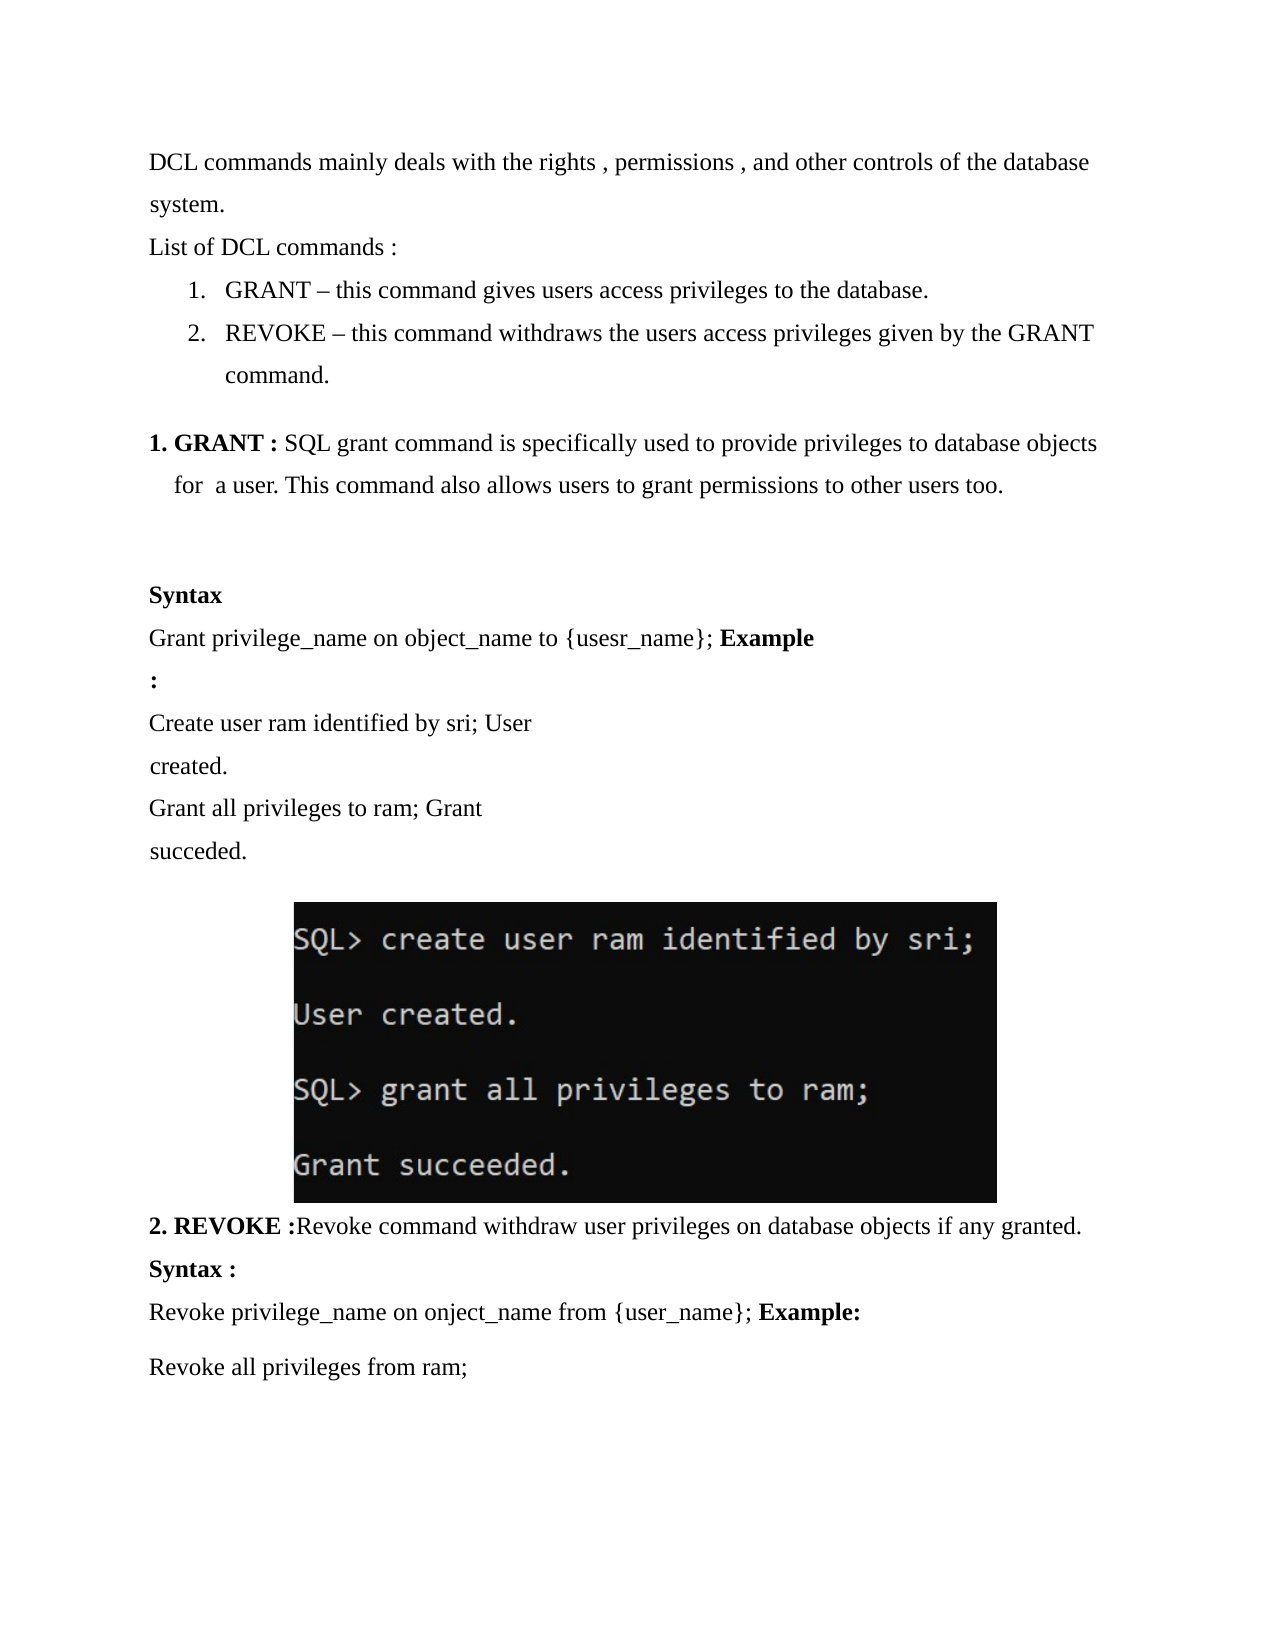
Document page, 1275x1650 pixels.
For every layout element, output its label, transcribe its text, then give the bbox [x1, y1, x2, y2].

text Syntax : [148, 1254, 1274, 1283]
text Syntax [148, 580, 1274, 609]
list GRANT – this command gives users access privileges to the database. [187, 275, 1126, 303]
picture [293, 902, 997, 1203]
list REVOKE :Revoke command withdraw user privileges on database objects if any granted. [148, 1211, 1126, 1240]
text List of DCL commands : [148, 232, 1126, 261]
text DCL commands mainly deals with the rights , permissions , and other controls of the database system. [148, 147, 1126, 218]
list GRANT : SQL grant command is specifically used to provide privileges to database objects for a user. This command also allows users to grant permissions to other users too. [148, 428, 1126, 499]
text Revoke privilege_name on onject_name from {user_name}; Example: [148, 1297, 863, 1326]
text Revoke all privileges from ram; [148, 1352, 1126, 1381]
text Create user ram identified by sri; User created. [148, 708, 533, 779]
text Grant privilege_name on object_name to {usesr_name}; Example : [148, 623, 816, 694]
list REVOKE – this command withdraws the users access privileges given by the GRANT command. [187, 318, 1126, 389]
text Grant all privileges to ram; Grant succeded. [148, 793, 484, 865]
